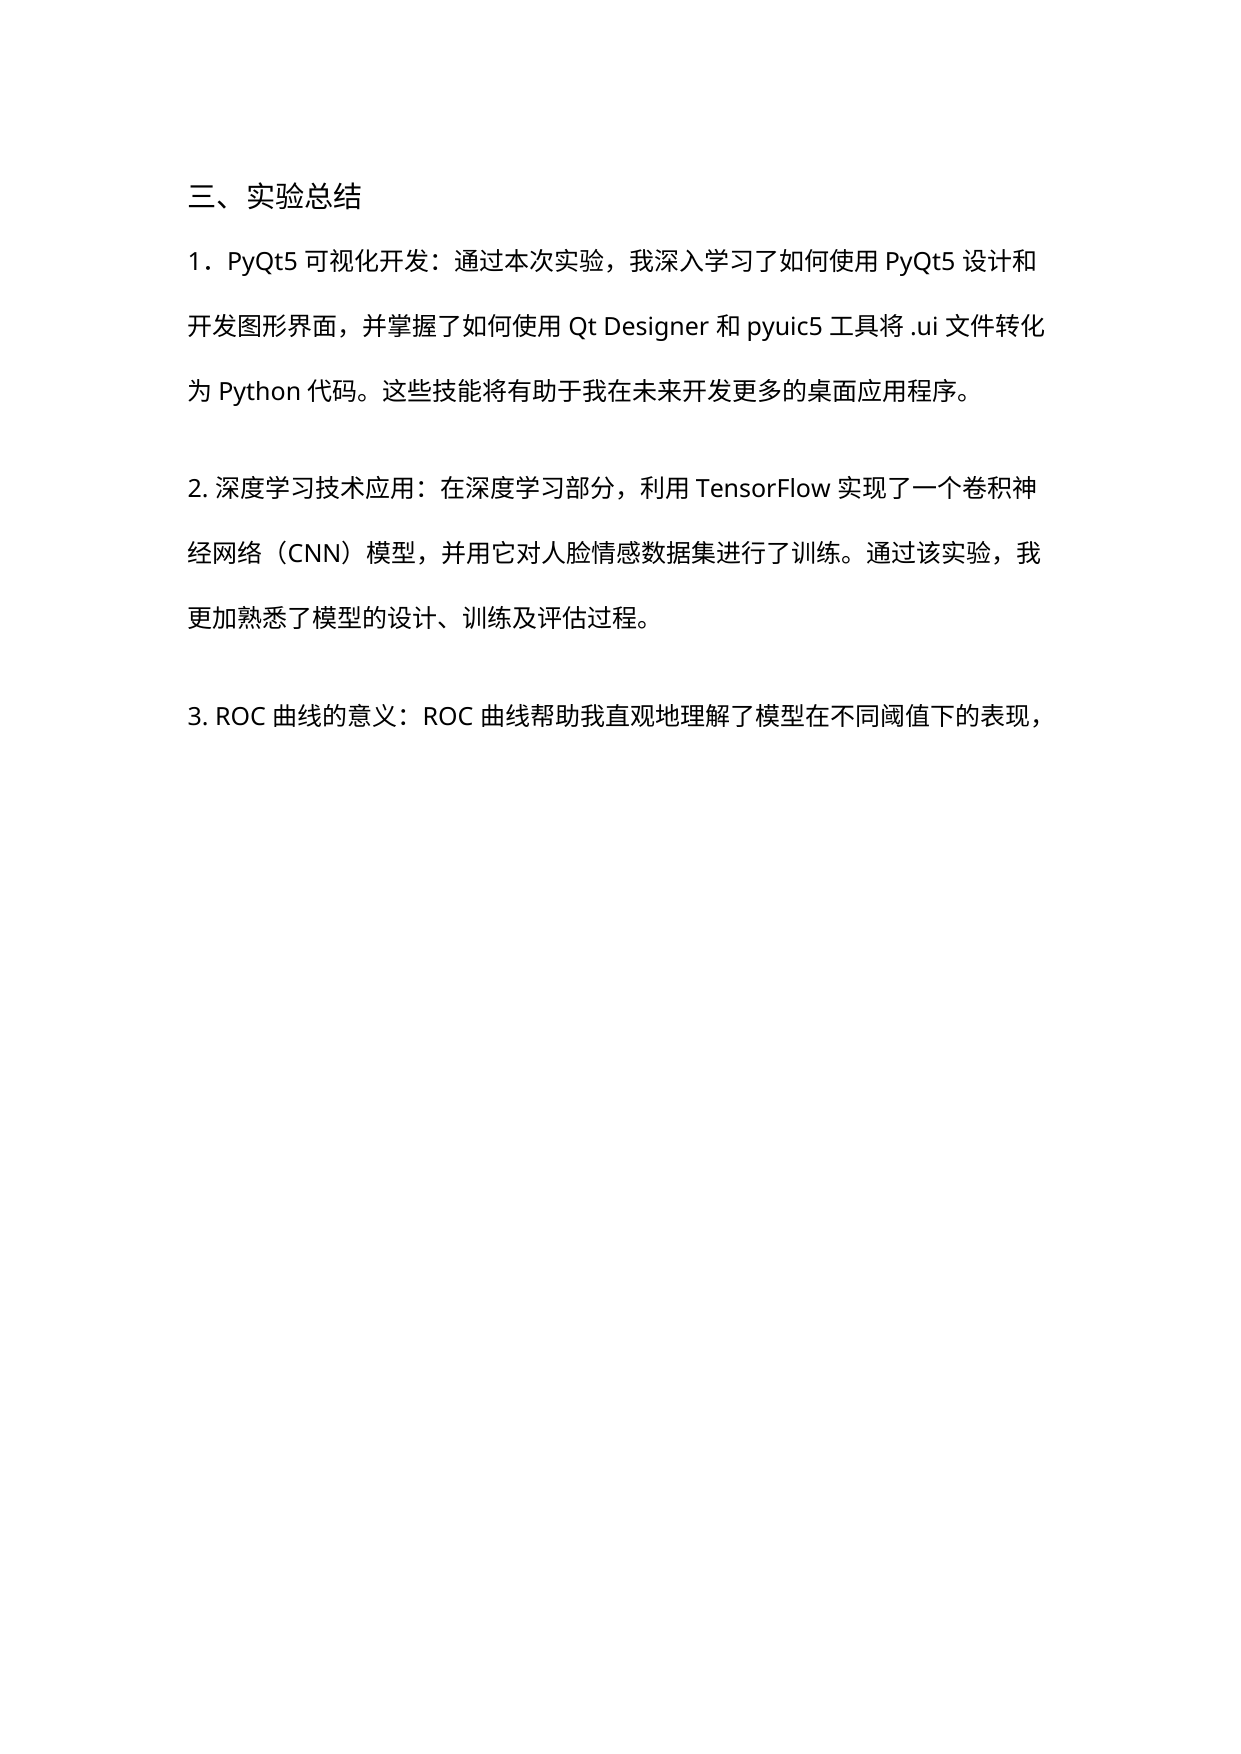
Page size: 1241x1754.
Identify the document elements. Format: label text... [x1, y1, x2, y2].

text 三、实验总结 [187, 162, 1053, 227]
text 3. ROC 曲线的意义：ROC 曲线帮助我直观地理解了模型在不同阈值下的表现， [187, 682, 1053, 747]
text 1．PyQt5 可视化开发：通过本次实验，我深入学习了如何使用 PyQt5 设计和开发图形界面，并掌握了如何使用 Qt Designer 和 pyuic5 工具将 .ui 文件转化为 Python 代码。这些技能将有助于我在未来开发更多的桌面应用程序。 [187, 227, 1053, 422]
text 2. 深度学习技术应用：在深度学习部分，利用 TensorFlow 实现了一个卷积神经网络（CNN）模型，并用它对人脸情感数据集进行了训练。通过该实验，我更加熟悉了模型的设计、训练及评估过程。 [187, 454, 1053, 649]
